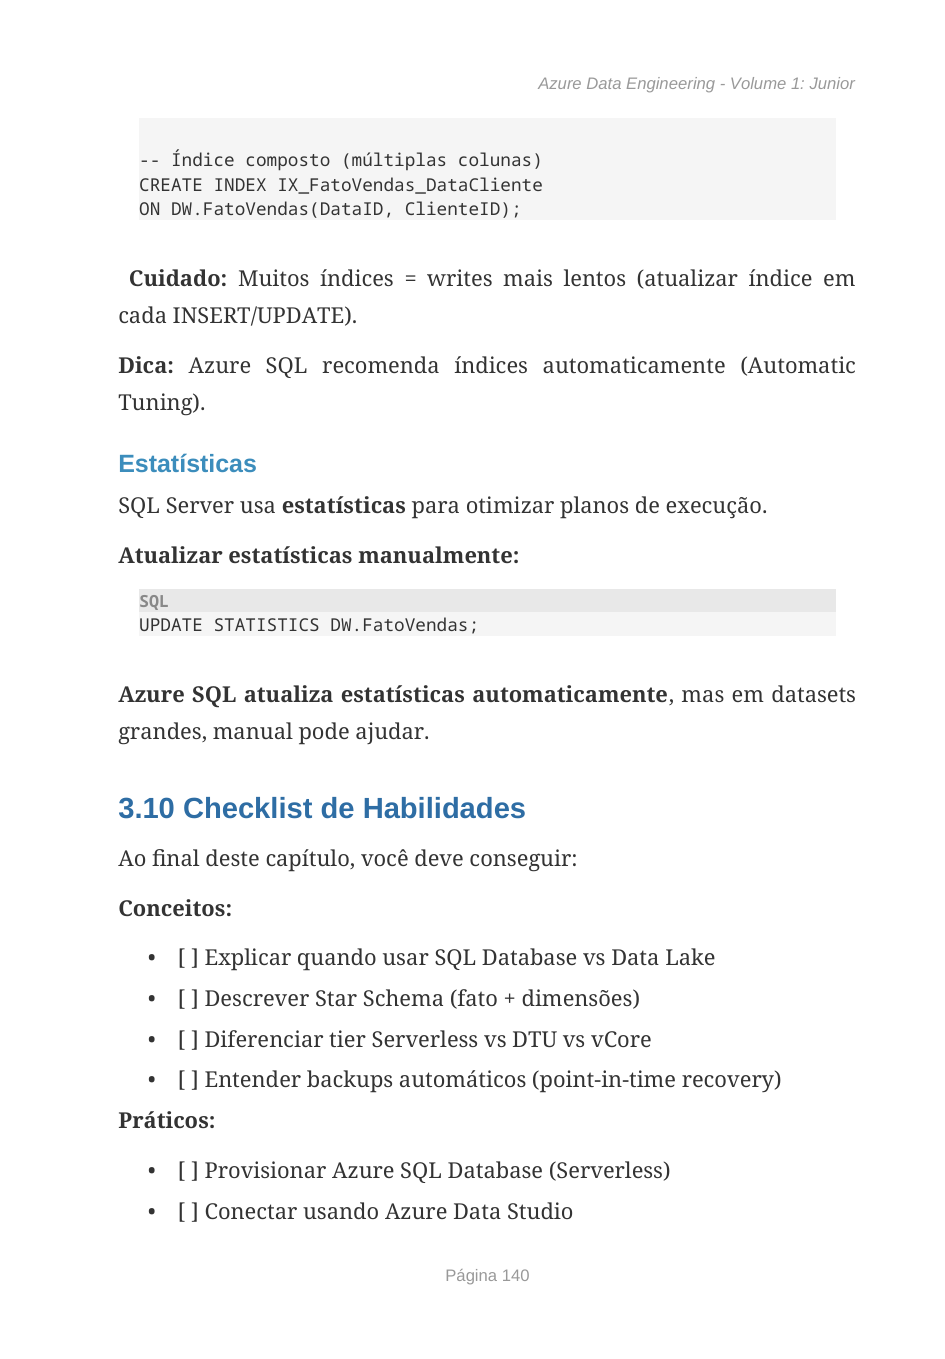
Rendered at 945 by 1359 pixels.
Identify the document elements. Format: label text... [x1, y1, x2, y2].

text CREATE INDEX IX_FatoVendas_DataCliente [139, 172, 836, 196]
text Cuidado: Muitos índices = writes mais lentos (atualizar índice em cada INSERT/UPDATE). [118, 263, 856, 330]
text UPDATE STATISTICS DW.FatoVendas; [139, 612, 836, 636]
text -- Índice composto (múltiplas colunas) [139, 148, 836, 172]
list [ ] Diferenciar tier Serverless vs DTU vs vCore [148, 1024, 856, 1053]
list [ ] Descrever Star Schema (fato + dimensões) [148, 983, 856, 1013]
subtitle Estatísticas [118, 449, 856, 478]
list [ ] Explicar quando usar SQL Database vs Data Lake [148, 942, 856, 972]
list [ ] Entender backups automáticos (point-in-time recovery) [148, 1064, 856, 1094]
text Ao final deste capítulo, você deve conseguir: [118, 843, 856, 873]
text ON DW.FatoVendas(DataID, ClienteID); [139, 196, 836, 220]
text SQL Server usa estatísticas para otimizar planos de execução. [118, 490, 856, 520]
subtitle 3.10 Checklist de Habilidades [118, 791, 856, 824]
list [ ] Conectar usando Azure Data Studio [148, 1196, 856, 1225]
list [ ] Provisionar Azure SQL Database (Serverless) [148, 1155, 856, 1185]
text SQL [139, 589, 836, 612]
text Atualizar estatísticas manualmente: [118, 540, 856, 570]
text Conceitos: [118, 893, 856, 922]
text Azure SQL atualiza estatísticas automaticamente, mas em datasets grandes, manual pode ajudar. [118, 679, 856, 746]
text Dica: Azure SQL recomenda índices automaticamente (Automatic Tuning). [118, 349, 856, 417]
text Práticos: [118, 1105, 856, 1135]
